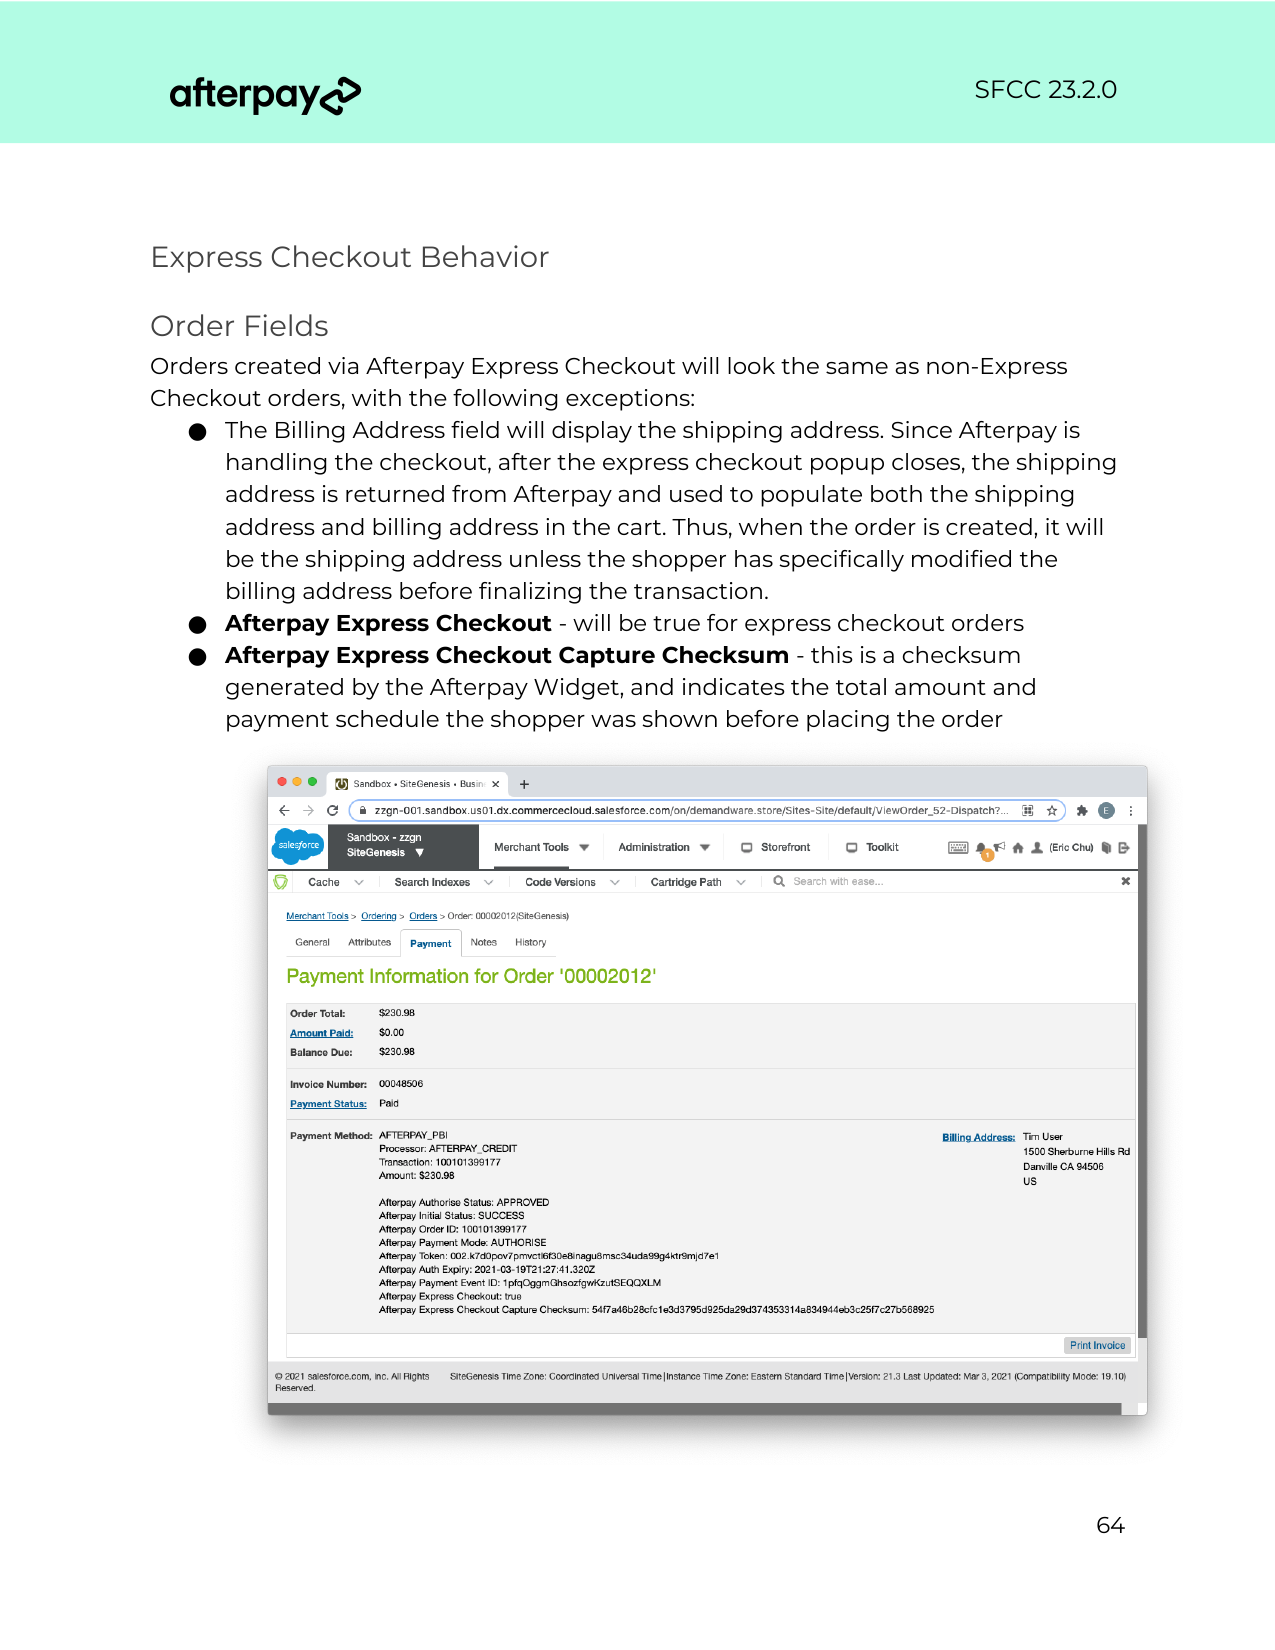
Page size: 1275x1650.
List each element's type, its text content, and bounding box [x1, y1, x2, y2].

text Orders created via Afterpay Express Checkout will look the same as non-Express Checkout orders, with the following exceptions: [150, 352, 1125, 412]
list The Billing Address field will display the shipping address. Since Afterpay is handling the checkout, after the express checkout popup closes, the shipping address is returned from Afterpay and used to populate both the shipping address and billing address in the cart. Thus, when the order is created, it will be the shipping address unless the shopper has specifically modified the billing address before finalizing the transaction. [187, 416, 1125, 605]
picture [134, 48, 397, 144]
subtitle Order Fields [150, 308, 1125, 344]
subtitle Express Checkout Behavior [150, 239, 1125, 275]
list Afterpay Express Checkout - will be true for express checkout orders [187, 609, 1125, 637]
picture [225, 737, 1189, 1470]
